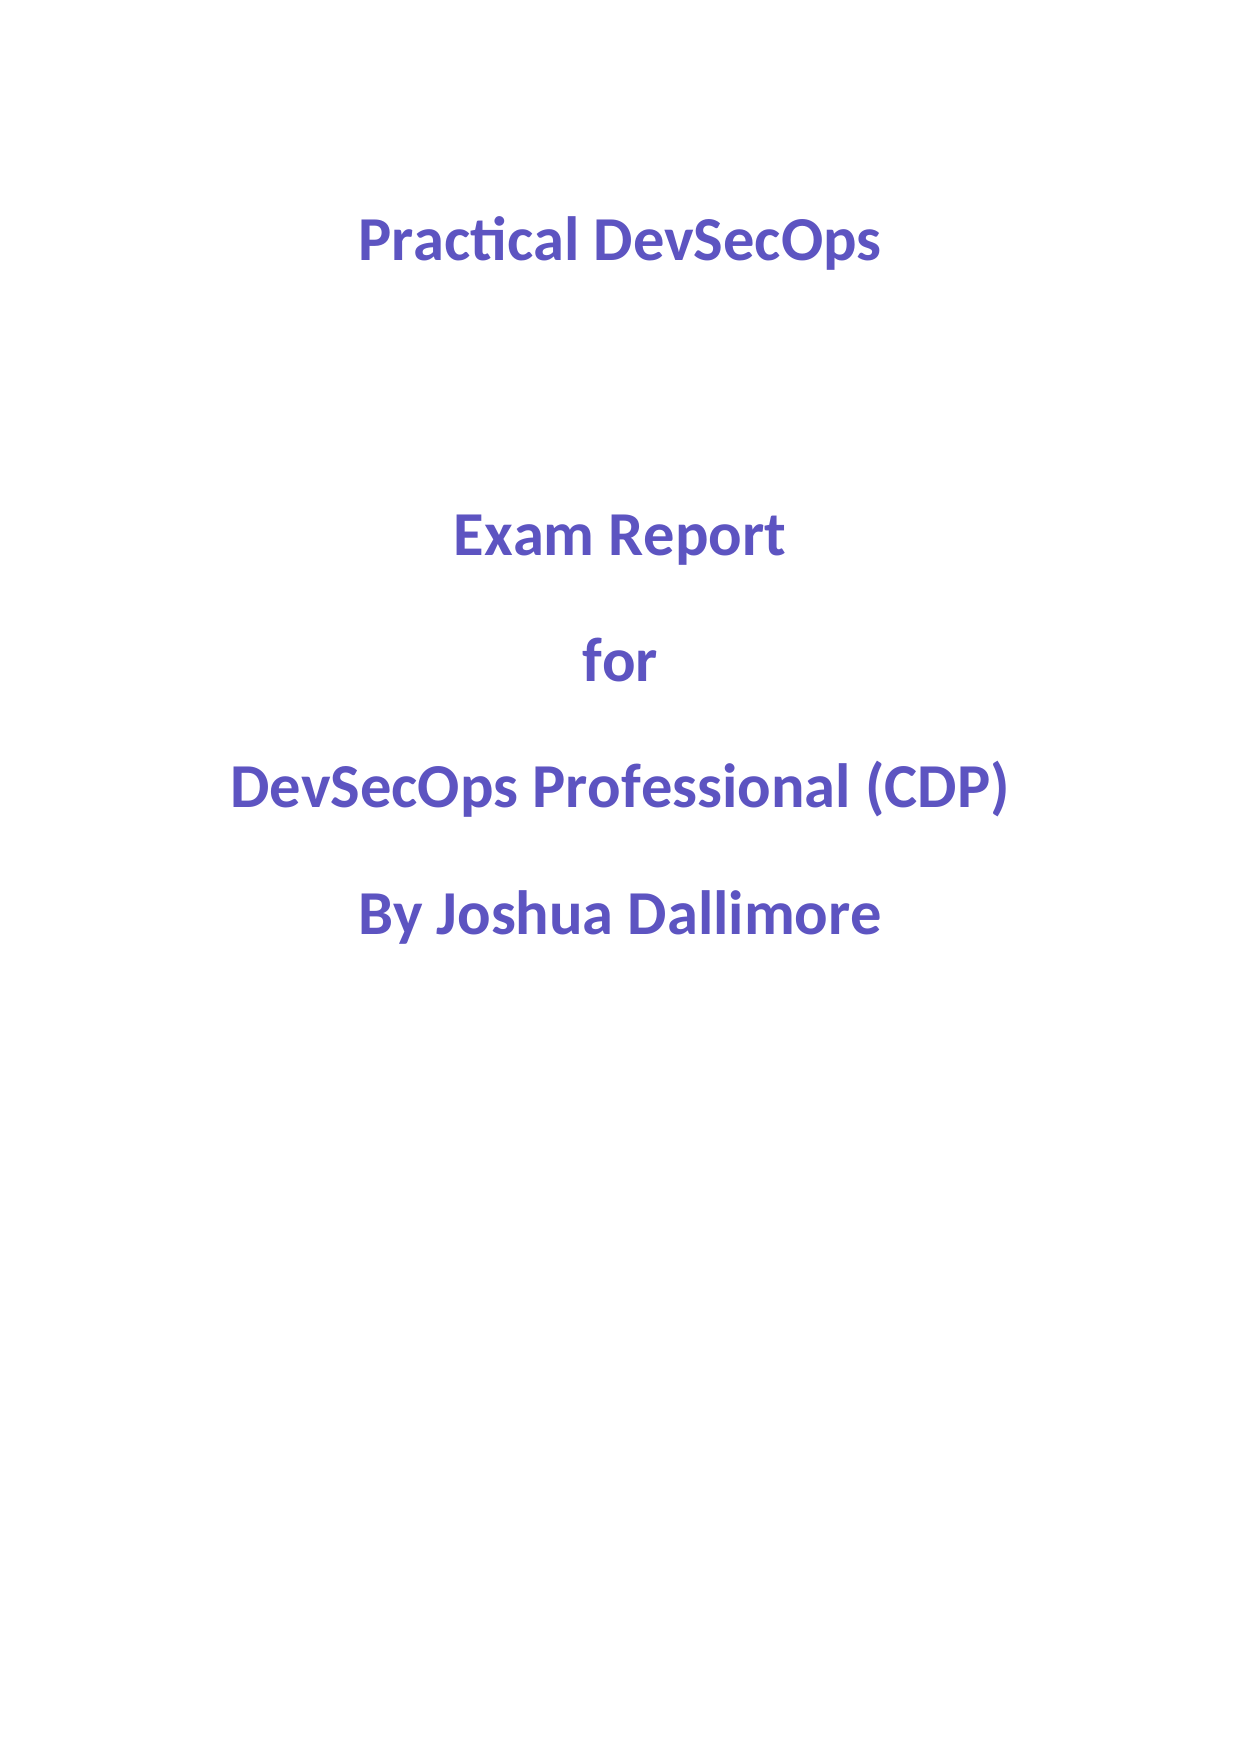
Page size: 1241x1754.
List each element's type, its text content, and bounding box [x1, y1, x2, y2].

text Exam Report [150, 494, 1090, 571]
text Practical DevSecOps [150, 200, 1090, 276]
text DevSecOps Professional (CDP) [150, 747, 1090, 823]
text for [150, 621, 1090, 697]
text By Joshua Dallimore [150, 873, 1090, 950]
